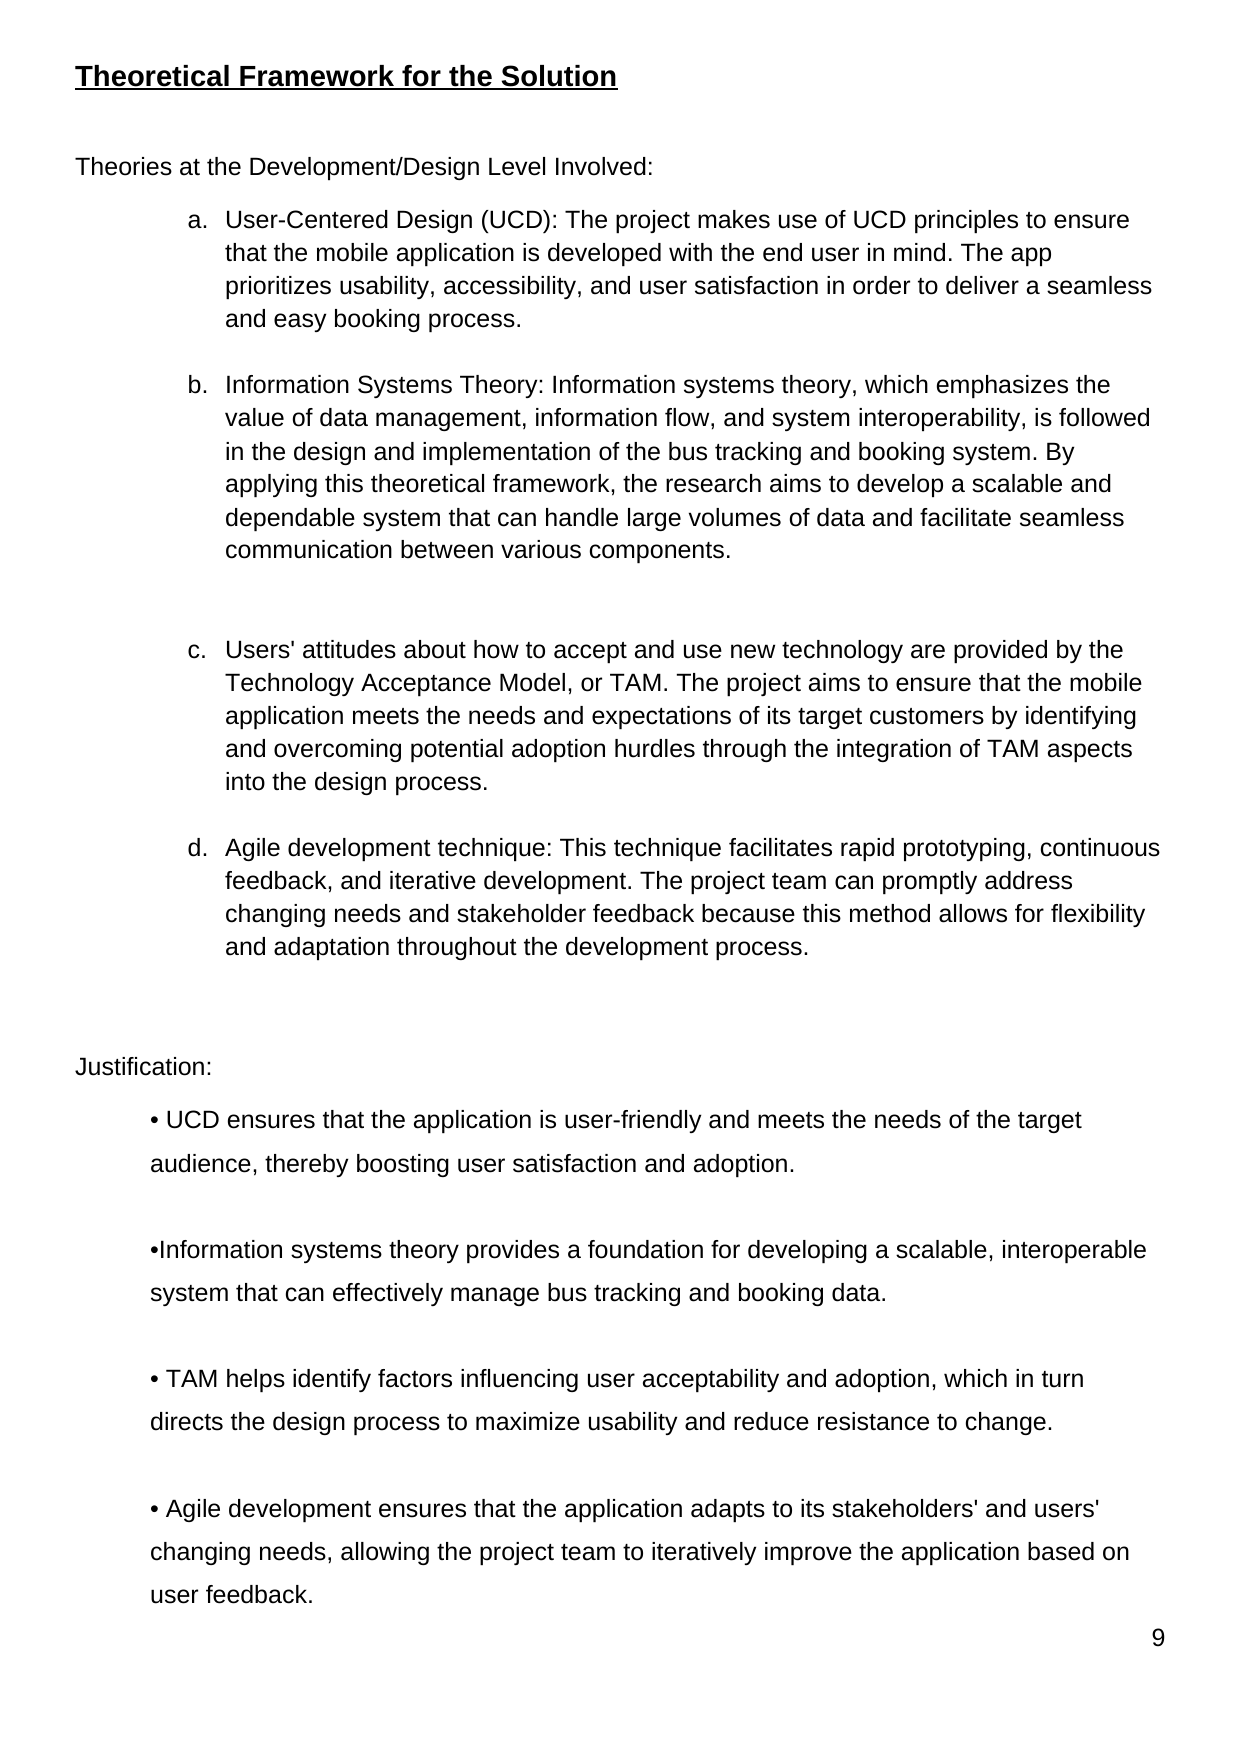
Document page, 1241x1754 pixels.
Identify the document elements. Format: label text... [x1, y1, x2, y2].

text Theories at the Development/Design Level Involved: [75, 151, 1165, 180]
subtitle Theoretical Framework for the Solution [75, 59, 1165, 93]
list User-Centered Design (UCD): The project makes use of UCD principles to ensure that the mobile application is developed with the end user in mind. The app prioritizes usability, accessibility, and user satisfaction in order to deliver a seamless and easy booking process. [187, 205, 1165, 333]
list • Agile development ensures that the application adapts to its stakeholders' and users' changing needs, allowing the project team to iteratively improve the application based on user feedback. [150, 1494, 1165, 1609]
list Information Systems Theory: Information systems theory, which emphasizes the value of data management, information flow, and system interoperability, is followed in the design and implementation of the bus tracking and booking system. By applying this theoretical framework, the research aims to develop a scalable and dependable system that can handle large volumes of data and facilitate seamless communication between various components. [187, 370, 1165, 564]
text Justification: [75, 1052, 1165, 1080]
list •Information systems theory provides a foundation for developing a scalable, interoperable system that can effectively manage bus tracking and booking data. [150, 1235, 1165, 1307]
list • TAM helps identify factors influencing user acceptability and adoption, which in turn directs the design process to maximize usability and reduce resistance to change. [150, 1364, 1165, 1436]
list Users' attitudes about how to accept and use new technology are provided by the Technology Acceptance Model, or TAM. The project aims to ensure that the mobile application meets the needs and expectations of its target customers by identifying and overcoming potential adoption hurdles through the integration of TAM aspects into the design process. [187, 634, 1165, 795]
list • UCD ensures that the application is user-friendly and meets the needs of the target audience, thereby boosting user satisfaction and adoption. [150, 1106, 1165, 1177]
list Agile development technique: This technique facilitates rapid prototyping, continuous feedback, and iterative development. The project team can promptly address changing needs and stakeholder feedback because this method allows for flexibility and adaptation throughout the development process. [187, 833, 1165, 961]
